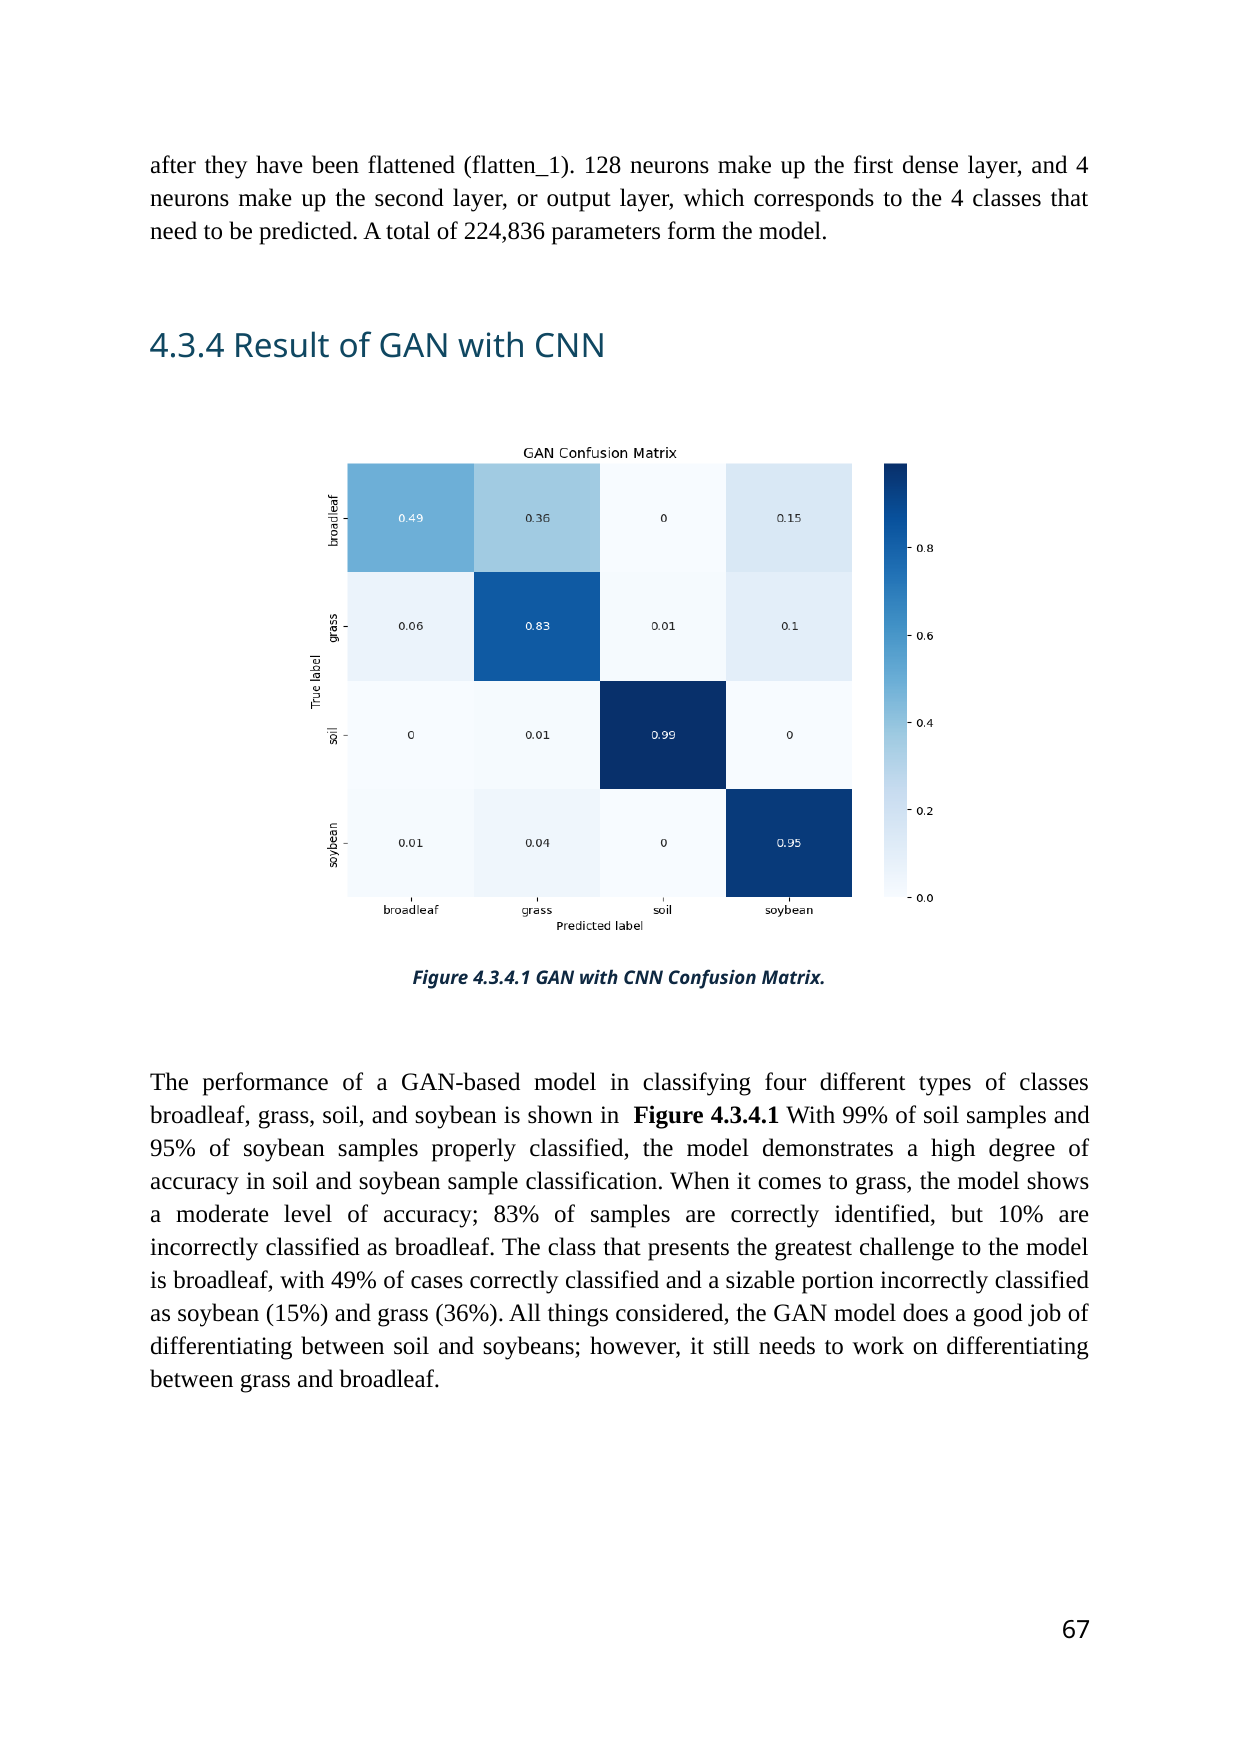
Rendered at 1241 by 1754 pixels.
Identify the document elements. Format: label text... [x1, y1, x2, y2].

subtitle 4.3.4 Result of GAN with CNN [149, 322, 1090, 367]
picture [299, 437, 941, 943]
text Figure 4.3.4.1 GAN with CNN Confusion Matrix. [150, 965, 1090, 990]
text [150, 150, 1090, 245]
text The performance of a GAN-based model in classifying four different types of classes broadleaf, grass, soil, and soybean is shown in Figure 4.3.4.1 With 99% of soil samples and 95% of soybean samples properly classified, the model demonstrates a high degree of accuracy in soil and soybean sample classification. When it comes to grass, the model shows a moderate level of accuracy; 83% of samples are correctly identified, but 10% are incorrectly classified as broadleaf. The class that presents the greatest challenge to the model is broadleaf, with 49% of cases correctly classified and a sizable portion incorrectly classified as soybean (15%) and grass (36%). All things considered, the GAN model does a good job of differentiating between soil and soybeans; however, it still needs to work on differentiating between grass and broadleaf. [150, 1067, 1090, 1393]
